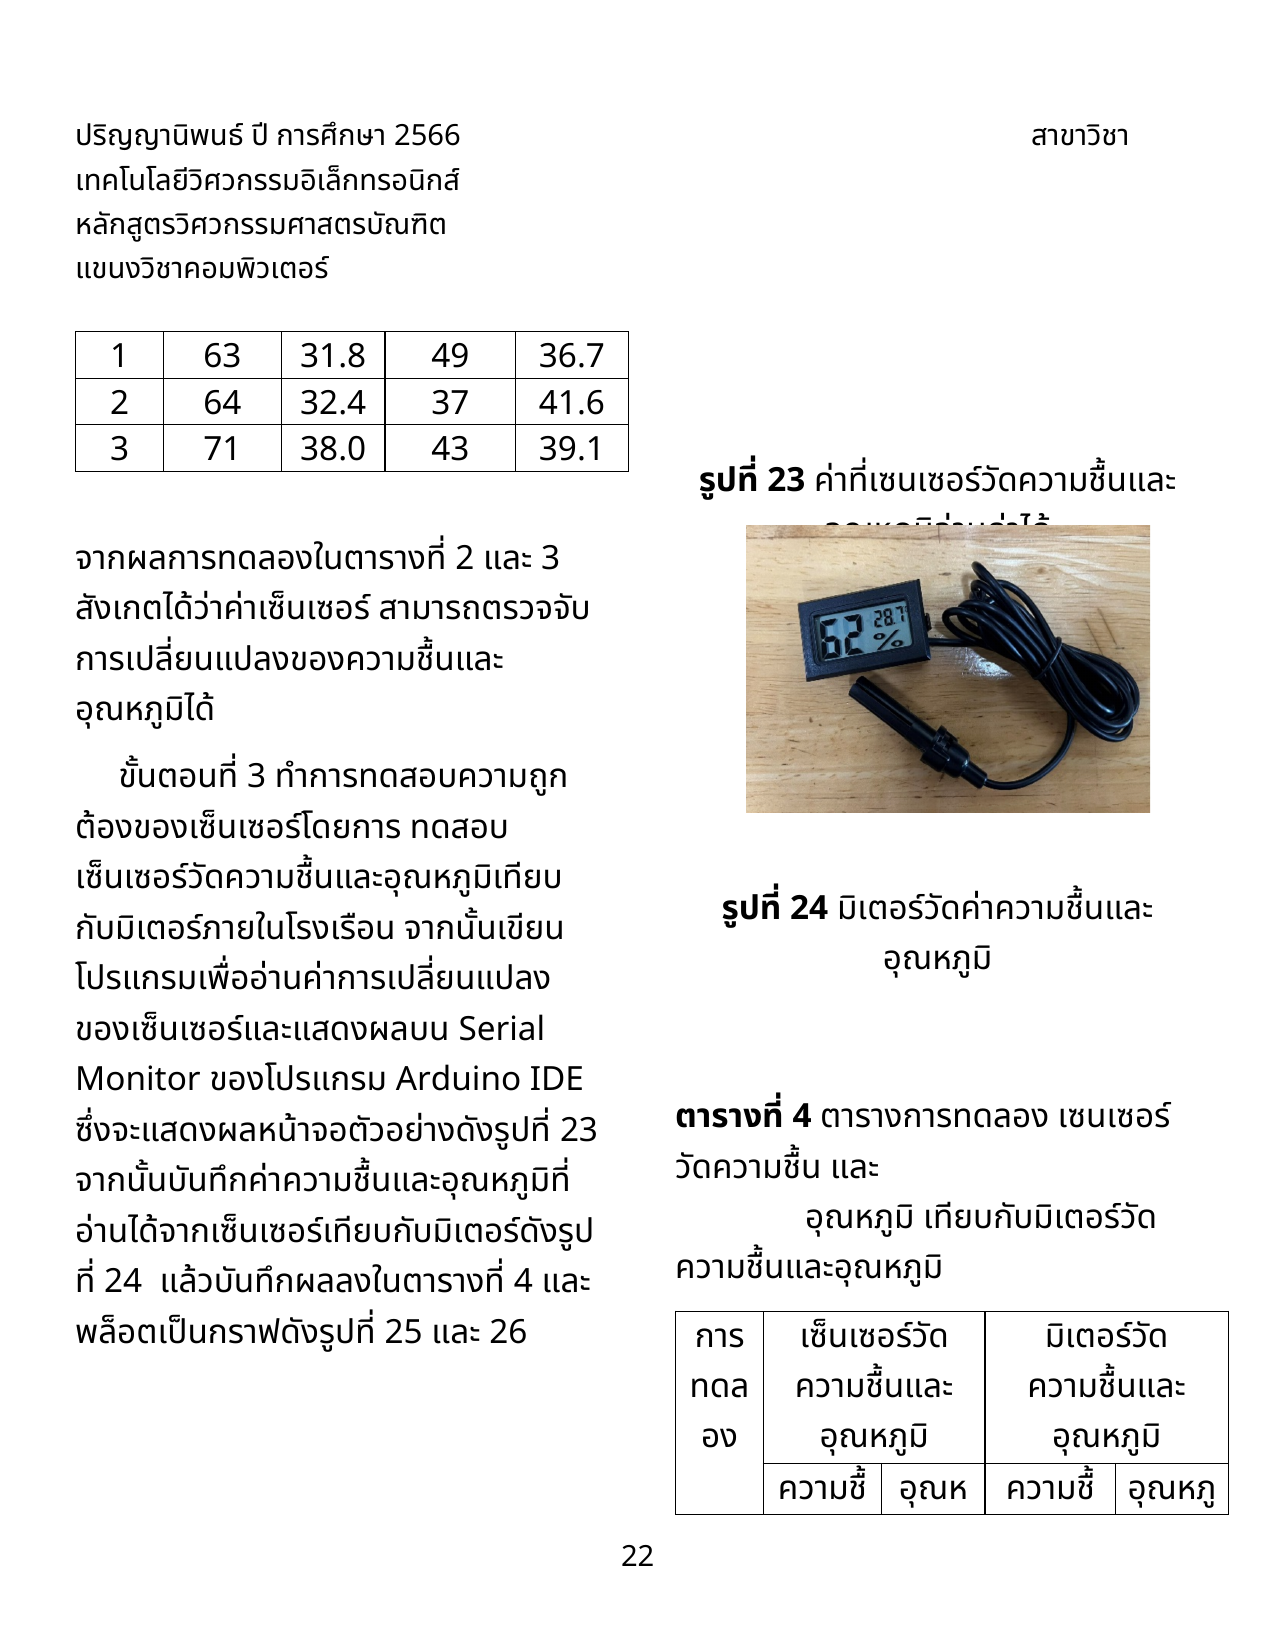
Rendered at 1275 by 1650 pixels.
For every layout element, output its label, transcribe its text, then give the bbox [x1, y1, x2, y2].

table_cell 71 [164, 425, 281, 471]
text อุณหภูมิ เทียบกับมิเตอร์วัดความชื้นและอุณหภูมิ [675, 1193, 1200, 1294]
table_cell 31.8 [282, 332, 384, 378]
text ขั้นตอนที่ 3 ทำการทดสอบความถูกต้องของเซ็นเซอร์โดยการ ทดสอบเซ็นเซอร์วัดความชื้นและอุณหภูมิเทียบกับมิเตอร์ภายในโรงเรือน จากนั้นเขียนโปรแกรมเพื่ออ่านค่าการเปลี่ยนแปลงของเซ็นเซอร์และแสดงผลบน Serial Monitor ของโปรแกรม Arduino IDE ซึ่งจะแสดงผลหน้าจอตัวอย่างดังรูปที่ 23 จากนั้นบันทึกค่าความชื้นและอุณหภูมิที่อ่านได้จากเซ็นเซอร์เทียบกับมิเตอร์ดังรูปที่ 24 แล้วบันทึกผลลงในตารางที่ 4 และพล็อตเป็นกราฟดังรูปที่ 25 และ 26 [75, 752, 600, 1358]
table_cell ความชื้น (%RH) [764, 1464, 881, 1514]
table_cell 3 [76, 425, 163, 471]
table_cell ความชื้น (%RH) [986, 1464, 1115, 1514]
table_cell 63 [164, 332, 281, 378]
table_cell 1 [76, 332, 163, 378]
table_cell 39.1 [516, 425, 628, 471]
table_cell 37 [386, 379, 515, 424]
table_header มิเตอร์วัดความชื้นและอุณหภูมิ [986, 1312, 1228, 1463]
table_cell 32.4 [282, 379, 384, 424]
table_cell 36.7 [516, 332, 628, 378]
table_cell 38.0 [282, 425, 384, 471]
picture [746, 525, 1150, 813]
table_cell 43 [386, 425, 515, 471]
text จากผลการทดลองในตารางที่ 2 และ 3 สังเกตได้ว่าค่าเซ็นเซอร์ สามารถตรวจจับการเปลี่ยนแปลงของความชื้นและอุณหภูมิได้ [75, 534, 600, 736]
table_cell 2 [76, 379, 163, 424]
table_header การทดลอง [676, 1312, 763, 1514]
text ตารางที่ 4 ตารางการทดลอง เซนเซอร์วัดความชื้น และ [675, 1092, 1200, 1193]
table_cell อุณหภูมิ (°C) [1116, 1464, 1228, 1514]
text รูปที่ 24 มิเตอร์วัดค่าความชื้นและอุณหภูมิ [675, 883, 1200, 984]
table_cell อุณหภูมิ (°C) [882, 1464, 984, 1514]
table_cell 64 [164, 379, 281, 424]
table_cell 49 [386, 332, 515, 378]
text รูปที่ 23 ค่าที่เซนเซอร์วัดความชื้นและอุณหภูมิอ่านค่าได้ [675, 455, 1200, 556]
table_cell 41.6 [516, 379, 628, 424]
table_header เซ็นเซอร์วัดความชื้นและอุณหภูมิ [764, 1312, 984, 1463]
